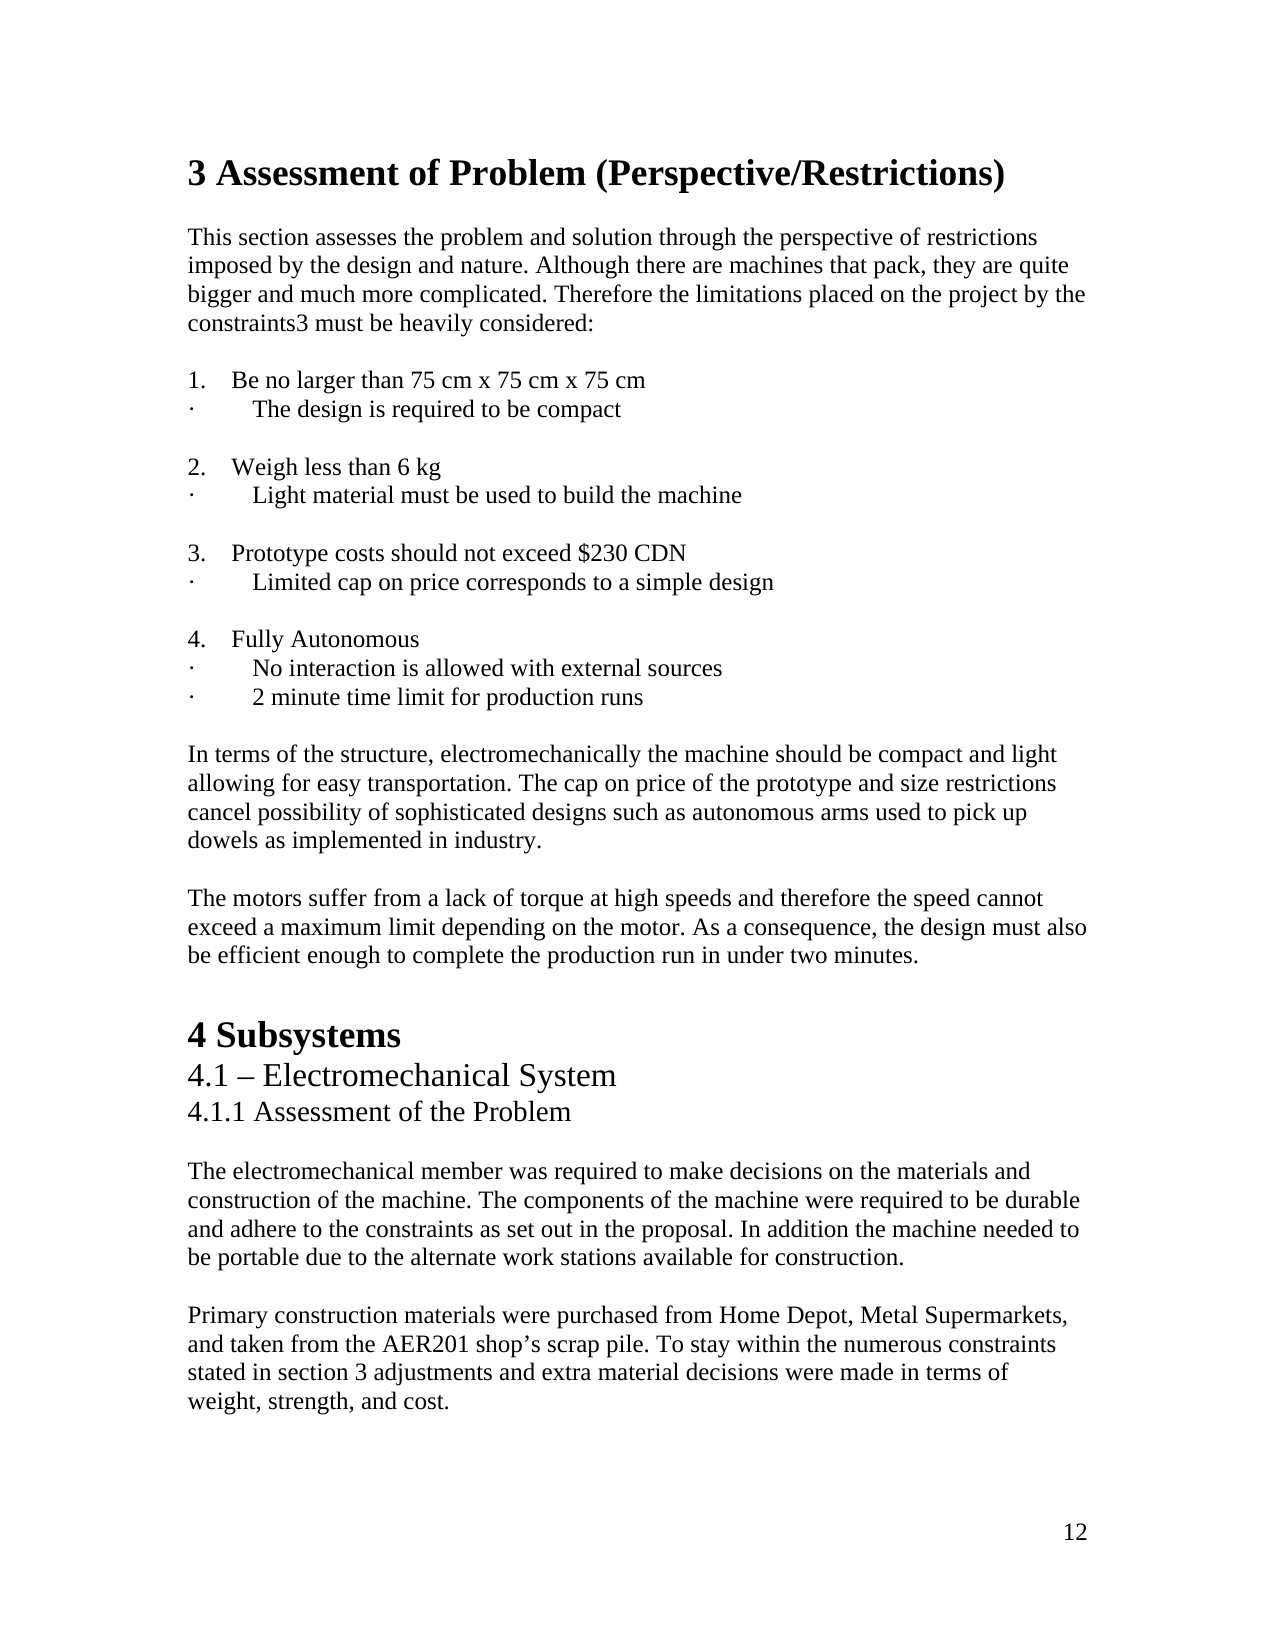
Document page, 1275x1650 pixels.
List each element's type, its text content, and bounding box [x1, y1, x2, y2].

subtitle 3 Assessment of Problem (Perspective/Restrictions) [187, 150, 1147, 193]
text 3. Prototype costs should not exceed $230 CDN [187, 538, 1087, 567]
text The motors suffer from a lack of torque at high speeds and therefore the speed cannot exceed a maximum limit depending on the motor. As a consequence, the design must also be efficient enough to complete the production run in under two minutes. [187, 883, 1087, 969]
text Primary construction materials were purchased from Home Depot, Metal Supermarkets, and taken from the AER201 shop’s scrap pile. To stay within the numerous constraints stated in section 3 adjustments and extra material decisions were made in terms of weight, strength, and cost. [187, 1300, 1087, 1415]
subtitle 4.1.1 Assessment of the Problem [187, 1094, 1147, 1127]
subtitle 4.1 – Electromechanical System [187, 1056, 1087, 1094]
text · 2 minute time limit for production runs [187, 682, 1087, 711]
subtitle 4 Subsystems [187, 969, 1147, 1056]
text · No interaction is allowed with external sources [187, 653, 1087, 682]
text This section assesses the problem and solution through the perspective of restrictions imposed by the design and nature. Although there are machines that pack, they are quite bigger and much more complicated. Therefore the limitations placed on the project by the constraints must be heavily considered: [187, 222, 1087, 337]
text In terms of the structure, electromechanically the machine should be compact and light allowing for easy transportation. The cap on price of the prototype and size restrictions cancel possibility of sophisticated designs such as autonomous arms used to pick up dowels as implemented in industry. [187, 739, 1087, 854]
text 4. Fully Autonomous [187, 624, 1087, 653]
text · Limited cap on price corresponds to a simple design [187, 567, 1087, 596]
text 2. Weigh less than 6 kg [187, 452, 1087, 481]
text · The design is required to be compact [187, 394, 1087, 423]
text 1. Be no larger than 75 cm x 75 cm x 75 cm [187, 366, 1087, 394]
text · Light material must be used to build the machine [187, 481, 1087, 509]
text The electromechanical member was required to make decisions on the materials and construction of the machine. The components of the machine were required to be durable and adhere to the constraints as set out in the proposal. In addition the machine needed to be portable due to the alternate work stations available for construction. [187, 1156, 1087, 1271]
